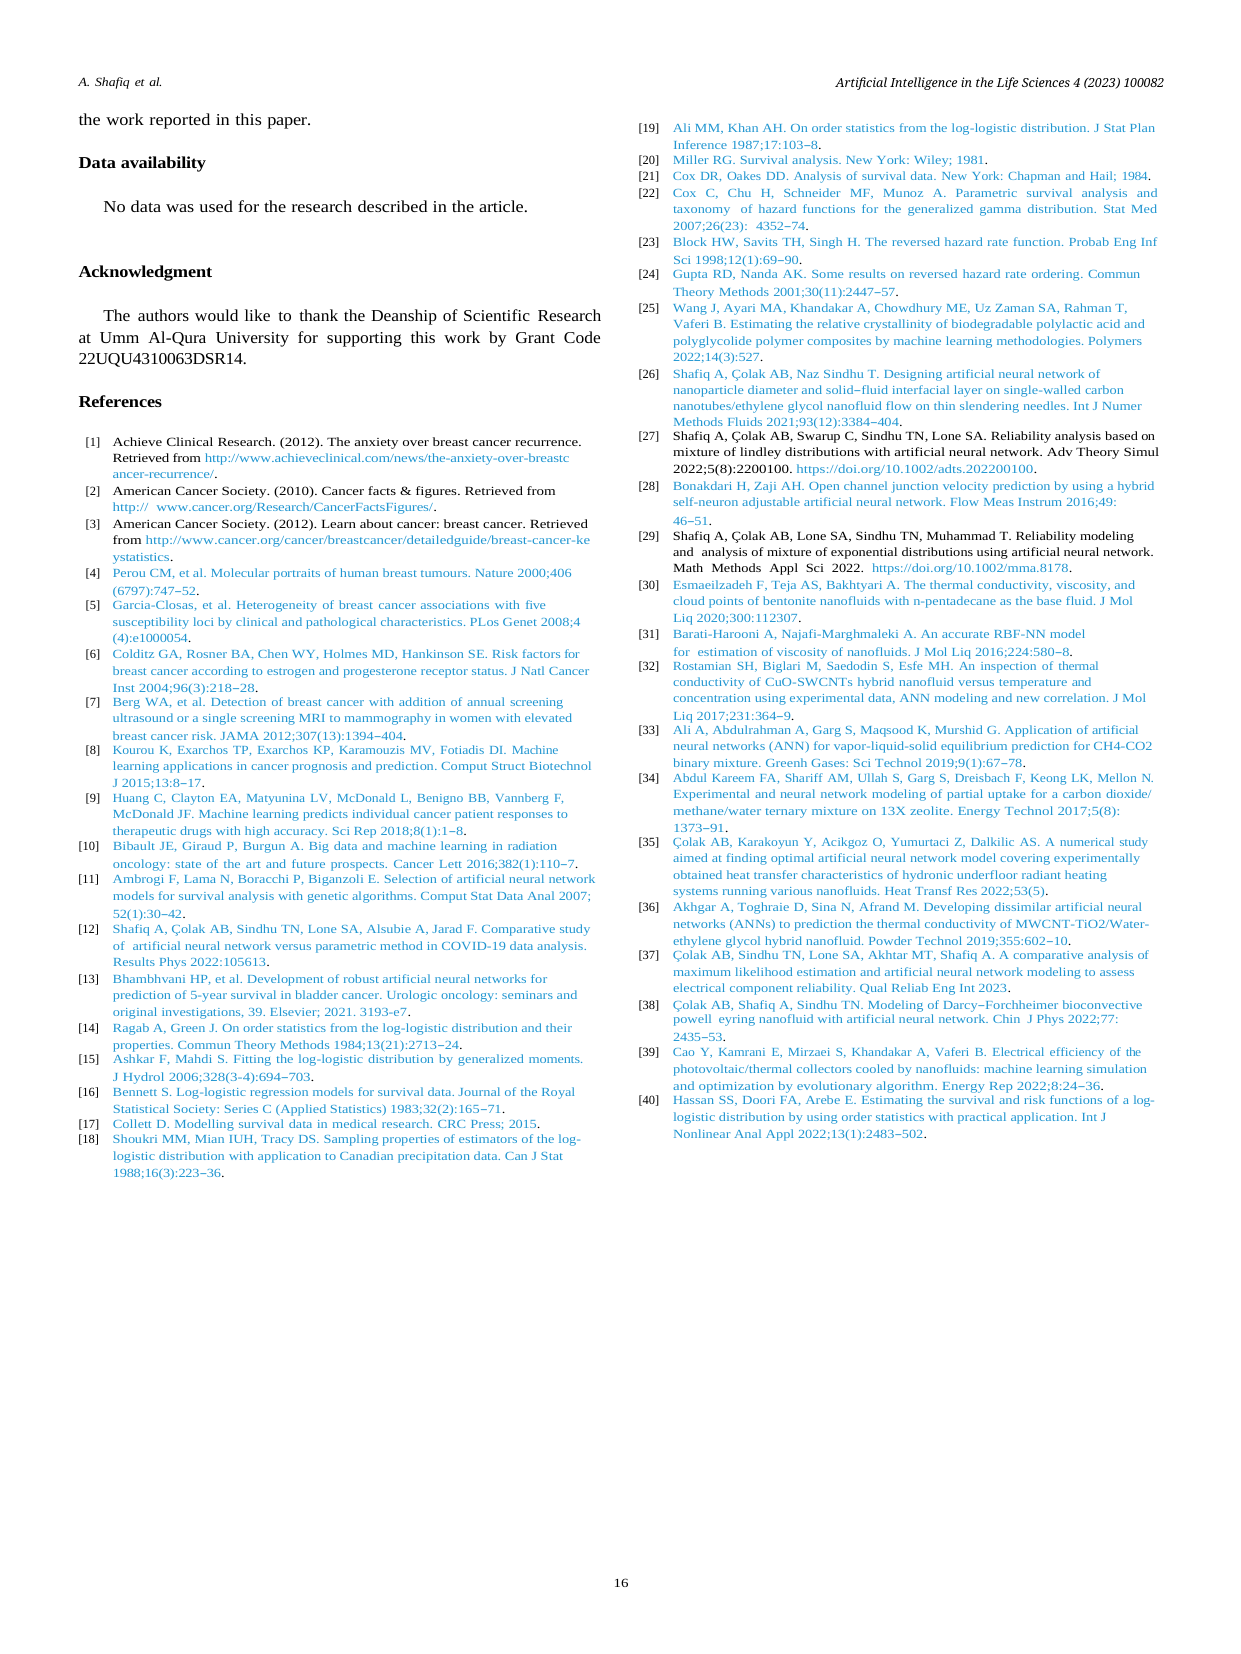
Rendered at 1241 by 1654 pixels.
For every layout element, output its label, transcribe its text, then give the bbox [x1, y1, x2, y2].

list Shafiq A, Çolak AB, Naz Sindhu T. Designing artificial neural network of nanoparticle diameter and solid–fluid interfacial layer on single-walled carbon nanotubes/ethylene glycol nanofluid flow on thin slendering needles. Int J Numer Methods Fluids 2021;93(12):3384–404. [638, 366, 1158, 431]
list Shafiq A, Çolak AB, Lone SA, Sindhu TN, Muhammad T. Reliability modeling and analysis of mixture of exponential distributions using artificial neural network. Math Methods Appl Sci 2022. https://doi.org/10.1002/mma.8178. [638, 528, 1158, 576]
list Colditz GA, Rosner BA, Chen WY, Holmes MD, Hankinson SE. Risk factors for [85, 647, 605, 661]
text networks (ANNs) to prediction the thermal conductivity of MWCNT-TiO2/Water- ethylene glycol hybrid nanofluid. Powder Technol 2019;355:602–10. [673, 917, 1173, 949]
text No data was used for the research described in the article. [103, 197, 605, 216]
text conductivity of CuO-SWCNTs hybrid nanofluid versus temperature and [673, 674, 1173, 689]
text learning applications in cancer prognosis and prediction. Comput Struct Biotechnol J 2015;13:8–17. [112, 759, 597, 792]
subtitle References [78, 392, 605, 411]
text methane/water ternary mixture on 13X zeolite. Energy Technol 2017;5(8): 1373–91. [673, 803, 1162, 836]
text photovoltaic/thermal collectors cooled by nanofluids: machine learning simulation and optimization by evolutionary algorithm. Energy Rep 2022;8:24–36. [673, 1061, 1162, 1094]
list Bonakdari H, Zaji AH. Open channel junction velocity prediction by using a hybrid self-neuron adjustable artificial neural network. Flow Meas Instrum 2016;49: [638, 478, 1158, 509]
list Achieve Clinical Research. (2012). The anxiety over breast cancer recurrence. Retrieved from http://www.achieveclinical.com/news/the-anxiety-over-breastc ancer-recurrence/. [85, 434, 582, 482]
subtitle Acknowledgment [78, 262, 605, 281]
list Perou CM, et al. Molecular portraits of human breast tumours. Nature 2000;406 (6797):747–52. [85, 566, 590, 599]
list Akhgar A, Toghraie D, Sina N, Afrand M. Developing dissimilar artificial neural [638, 900, 1173, 914]
text mixture of lindley distributions with artificial neural network. Adv Theory Simul 2022;5(8):2200100. https://doi.org/10.1002/adts.202200100. [673, 445, 1173, 476]
list Cox C, Chu H, Schneider MF, Munoz A. Parametric survival analysis and taxonomy of hazard functions for the generalized gamma distribution. Stat Med 2007;26(23): 4352–74. [638, 184, 1158, 234]
list Barati-Harooni A, Najafi-Marghmaleki A. An accurate RBF-NN model for estimation of viscosity of nanofluids. J Mol Liq 2016;224:580–8. [638, 627, 1106, 660]
list Cao Y, Kamrani E, Mirzaei S, Khandakar A, Vaferi B. Electrical efficiency of the [638, 1045, 1173, 1059]
list Bhambhvani HP, et al. Development of robust artificial neural networks for prediction of 5-year survival in bladder cancer. Urologic oncology: seminars and original investigations, 39. Elsevier; 2021. 3193-e7. [78, 971, 592, 1019]
list Block HW, Savits TH, Singh H. The reversed hazard rate function. Probab Eng Inf Sci 1998;12(1):69–90. [638, 235, 1158, 268]
text Experimental and neural network modeling of partial uptake for a carbon dioxide/ [673, 787, 1173, 801]
list Esmaeilzadeh F, Teja AS, Bakhtyari A. The thermal conductivity, viscosity, and cloud points of bentonite nanofluids with n-pentadecane as the base fluid. J Mol Liq 2020;300:112307. [638, 578, 1153, 625]
text oncology: state of the art and future prospects. Cancer Lett 2016;382(1):110–7. [113, 854, 605, 872]
text ultrasound or a single screening MRI to mammography in women with elevated breast cancer risk. JAMA 2012;307(13):1394–404. [112, 711, 597, 744]
text concentration using experimental data, ANN modeling and new correlation. J Mol Liq 2017;231:364–9. [673, 691, 1162, 724]
list Shafiq A, Çolak AB, Sindhu TN, Lone SA, Alsubie A, Jarad F. Comparative study of artificial neural network versus parametric method in COVID-19 data analysis. Results Phys 2022:105613. [78, 922, 597, 969]
text neural networks (ANN) for vapor-liquid-solid equilibrium prediction for CH4-CO2 binary mixture. Greenh Gases: Sci Technol 2019;9(1):67–78. [673, 739, 1173, 771]
text logistic distribution by using order statistics with practical application. Int J Nonlinear Anal Appl 2022;13(1):2483–502. [673, 1109, 1162, 1142]
text McDonald JF. Machine learning predicts individual cancer patient responses to therapeutic drugs with high accuracy. Sci Rep 2018;8(1):1–8. [112, 807, 605, 839]
list Shoukri MM, Mian IUH, Tracy DS. Sampling properties of estimators of the log- logistic distribution with application to Canadian precipitation data. Can J Stat 1988;16(3):223–36. [78, 1132, 588, 1182]
text Theory Methods 2001;30(11):2447–57. [673, 282, 1173, 301]
text aimed at finding optimal artificial neural network model covering experimentally obtained heat transfer characteristics of hydronic underfloor radiant heating systems running various nanofluids. Heat Transf Res 2022;53(5). [673, 851, 1152, 898]
list Wang J, Ayari MA, Khandakar A, Chowdhury ME, Uz Zaman SA, Rahman T, Vaferi B. Estimating the relative crystallinity of biodegradable polylactic acid and polyglycolide polymer composites by machine learning methodologies. Polymers 2022;14(3):527. [638, 301, 1158, 364]
list Bennett S. Log-logistic regression models for survival data. Journal of the Royal Statistical Society: Series C (Applied Statistics) 1983;32(2):165–71. [78, 1085, 588, 1118]
list Çolak AB, Shafiq A, Sindhu TN. Modeling of Darcy–Forchheimer bioconvective powell eyring nanofluid with artificial neural network. Chin J Phys 2022;77: [638, 997, 1143, 1026]
list American Cancer Society. (2012). Learn about cancer: breast cancer. Retrieved from http://www.cancer.org/cancer/breastcancer/detailedguide/breast-cancer-ke ystatistics. [85, 517, 597, 564]
list American Cancer Society. (2010). Cancer facts & figures. Retrieved from http:// www.cancer.org/Research/CancerFactsFigures/. [85, 484, 590, 514]
text breast cancer according to estrogen and progesterone receptor status. J Natl Cancer Inst 2004;96(3):218–28. [112, 664, 605, 696]
subtitle Data availability [78, 153, 605, 172]
text the work reported in this paper. [78, 109, 605, 129]
list Ali MM, Khan AH. On order statistics from the log-logistic distribution. J Stat Plan Inference 1987;17:103–8. [638, 121, 1158, 153]
text 46–51. [673, 511, 1173, 528]
text J Hydrol 2006;328(3-4):694–703. [113, 1066, 605, 1085]
list Ali A, Abdulrahman A, Garg S, Maqsood K, Murshid G. Application of artificial [638, 724, 1173, 737]
text 2435–53. [673, 1027, 1173, 1045]
text 52(1):30–42. [113, 905, 605, 922]
list Ragab A, Green J. On order statistics from the log-logistic distribution and their properties. Commun Theory Methods 1984;13(21):2713–24. [78, 1021, 589, 1053]
list Ambrogi F, Lama N, Boracchi P, Biganzoli E. Selection of artificial neural network models for survival analysis with genetic algorithms. Comput Stat Data Anal 2007; [78, 872, 597, 903]
text The authors would like to thank the Deanship of Scientific Research at Umm Al-Qura University for supporting this work by Grant Code 22UQU4310063DSR14. [78, 306, 601, 368]
text maximum likelihood estimation and artificial neural network modeling to assess electrical component reliability. Qual Reliab Eng Int 2023. [673, 964, 1173, 995]
list Cox DR, Oakes DD. Analysis of survival data. New York: Chapman and Hail; 1984. [638, 169, 1173, 183]
list Kourou K, Exarchos TP, Exarchos KP, Karamouzis MV, Fotiadis DI. Machine [85, 744, 605, 757]
text susceptibility loci by clinical and pathological characteristics. PLos Genet 2008;4 (4):e1000054. [112, 614, 605, 645]
